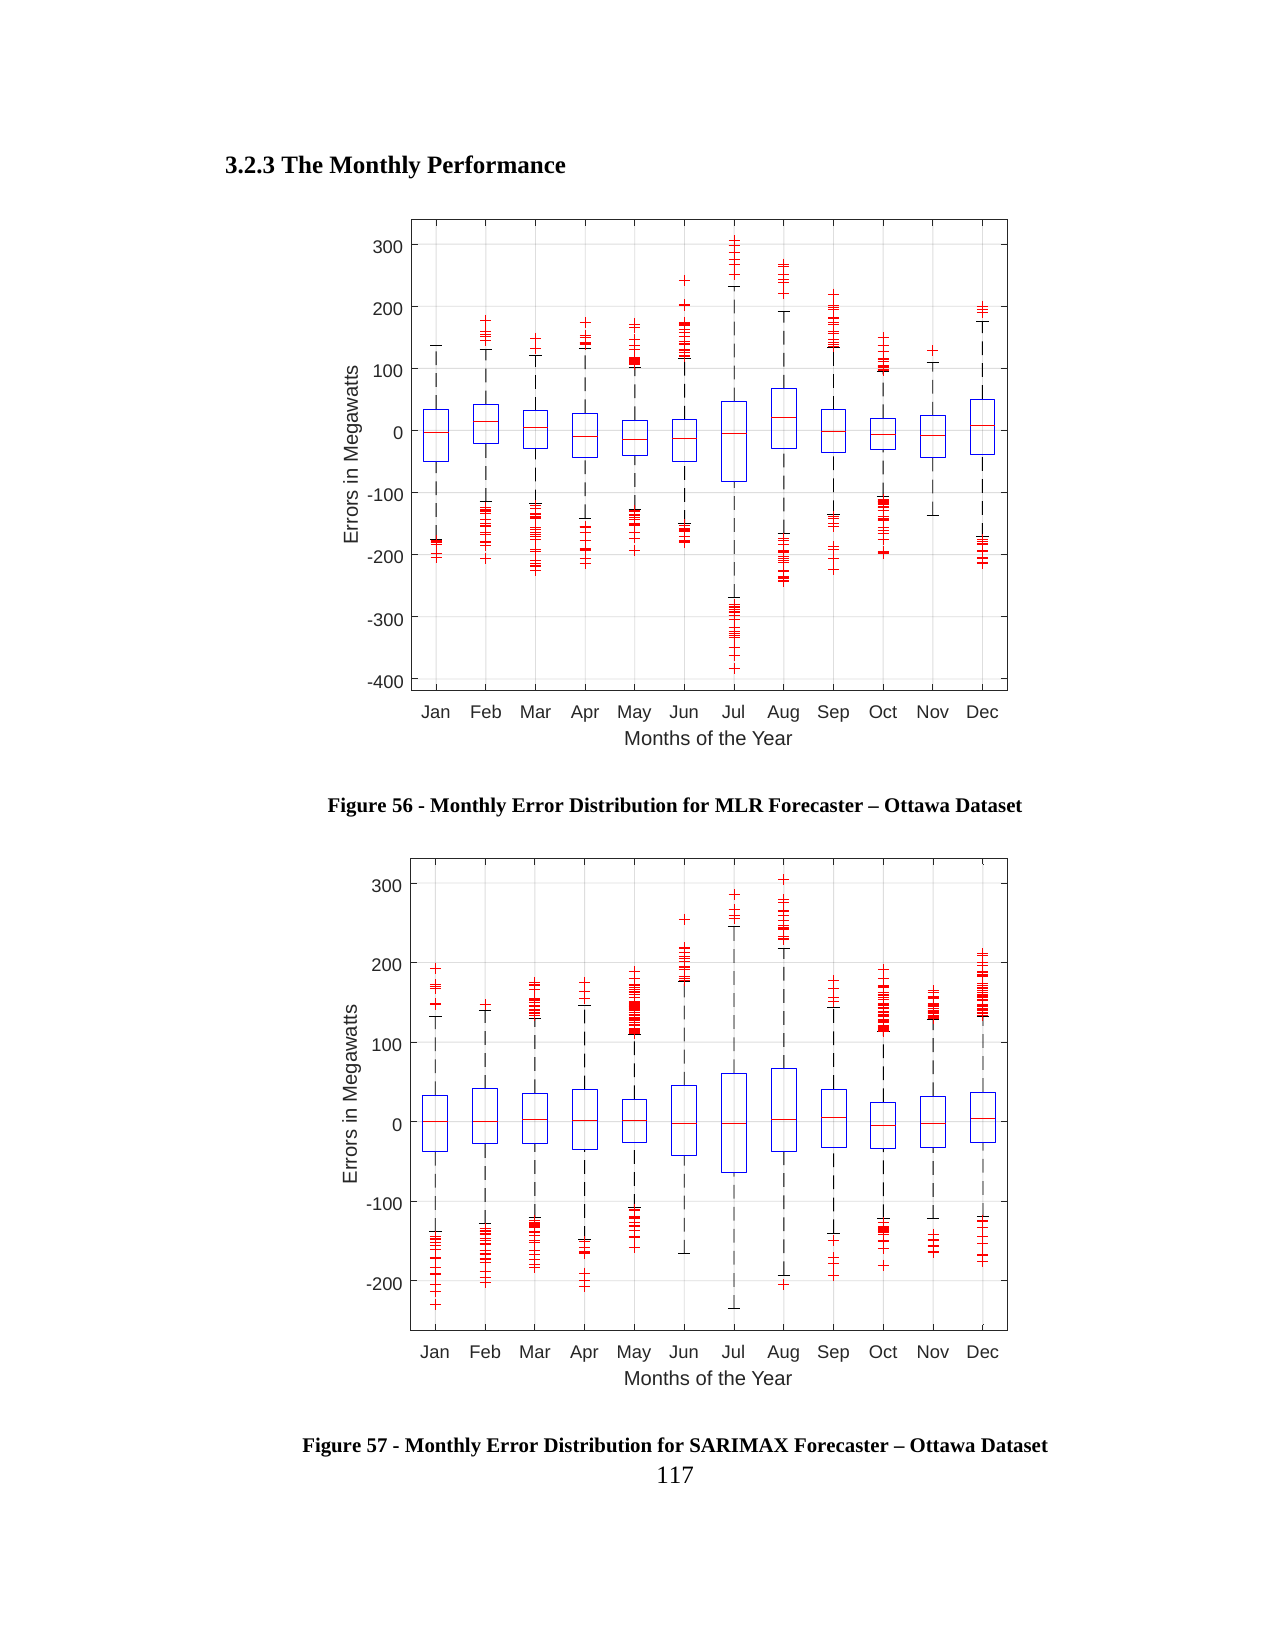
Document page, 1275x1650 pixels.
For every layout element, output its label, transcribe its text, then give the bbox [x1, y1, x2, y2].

subtitle 3.2.3 The Monthly Performance [225, 150, 1125, 179]
text Figure - Monthly Error Distribution for MLR Forecaster – Ottawa Dataset [225, 793, 1125, 817]
text Figure - Monthly Error Distribution for SARIMAX Forecaster – Ottawa Dataset [225, 1433, 1125, 1457]
